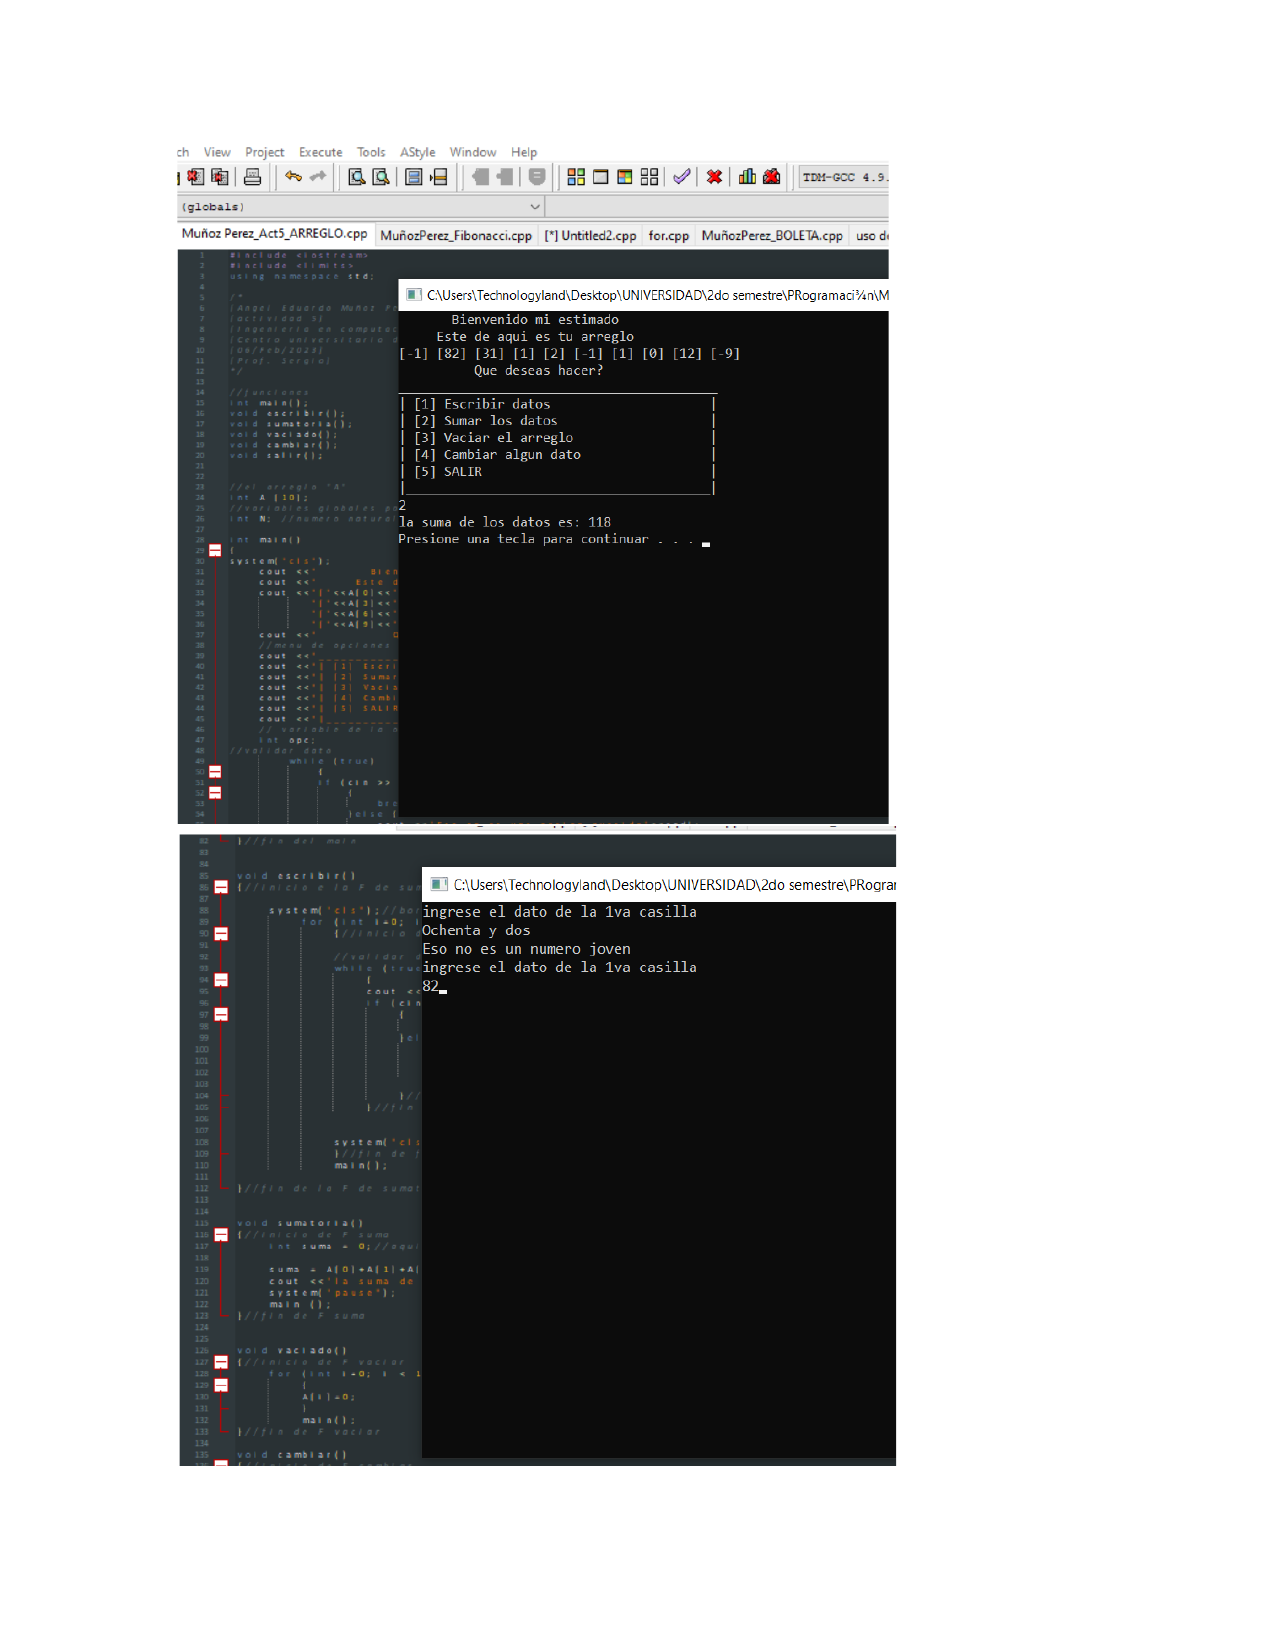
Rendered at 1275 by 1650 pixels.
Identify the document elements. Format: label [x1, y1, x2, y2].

picture [177, 826, 897, 1466]
picture [177, 147, 889, 824]
